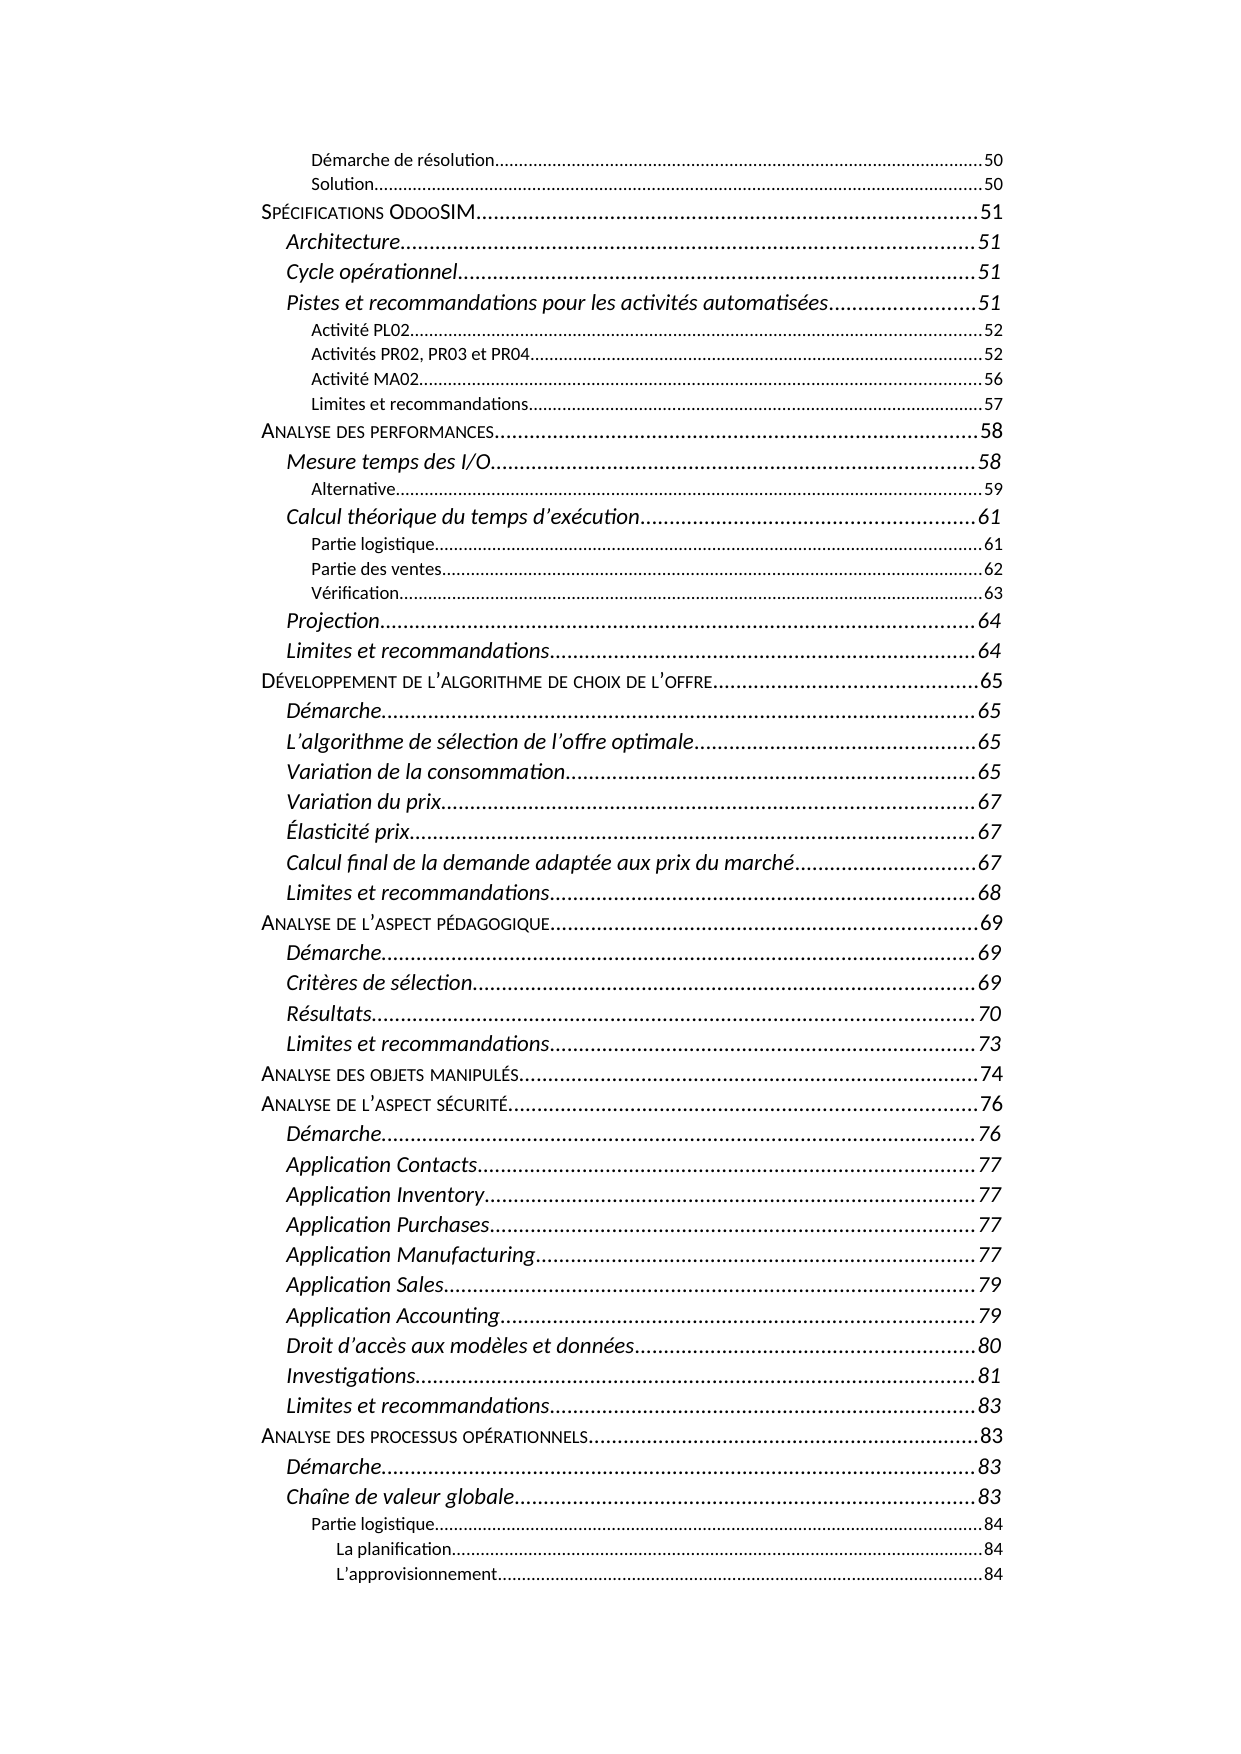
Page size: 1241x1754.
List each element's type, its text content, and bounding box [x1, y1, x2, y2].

text Analyse des processus opérationnels 83 [261, 1422, 1004, 1450]
text La planification 84 [336, 1537, 1004, 1560]
text Mesure temps des I/O 58 [286, 447, 1004, 475]
text Pistes et recommandations pour les activités automatisées 51 [286, 288, 1004, 316]
text Calcul théorique du temps d’exécution 61 [286, 502, 1004, 530]
text Variation du prix 67 [286, 787, 1004, 815]
text Élasticité prix 67 [286, 817, 1004, 846]
text Activité MA02 56 [311, 367, 1004, 390]
text Solution 50 [311, 172, 1004, 195]
text Chaîne de valeur globale 83 [286, 1482, 1004, 1510]
text Application Accounting 79 [286, 1301, 1004, 1329]
text Partie des ventes 62 [311, 557, 1004, 579]
text Développement de l’algorithme de choix de l’offre 65 [261, 666, 1004, 694]
text Limites et recommandations 57 [311, 392, 1004, 415]
text Démarche 65 [286, 697, 1004, 725]
text Cycle opérationnel 51 [286, 257, 1004, 286]
text Calcul final de la demande adaptée aux prix du marché 67 [286, 848, 1004, 876]
text Critères de sélection 69 [286, 968, 1004, 997]
text Variation de la consommation 65 [286, 757, 1004, 785]
text Architecture 51 [286, 227, 1004, 255]
text Projection 64 [286, 606, 1004, 634]
text Spécifications OdooSIM 51 [261, 197, 1004, 225]
text Investigations 81 [286, 1361, 1004, 1389]
text Limites et recommandations 83 [286, 1391, 1004, 1419]
text Démarche 76 [286, 1119, 1004, 1148]
text Résultats 70 [286, 999, 1004, 1027]
text L’approvisionnement 84 [336, 1562, 1004, 1584]
text Partie logistique 84 [311, 1512, 1004, 1535]
text Application Manufacturing 77 [286, 1240, 1004, 1268]
text Analyse de l’aspect pédagogique 69 [261, 908, 1004, 936]
text Limites et recommandations 73 [286, 1029, 1004, 1057]
text Démarche de résolution 50 [311, 148, 1004, 171]
text Alternative 59 [311, 477, 1004, 500]
text Application Inventory 77 [286, 1180, 1004, 1208]
text L’algorithme de sélection de l’offre optimale 65 [286, 727, 1004, 755]
text Droit d’accès aux modèles et données 80 [286, 1331, 1004, 1359]
text Analyse de l’aspect sécurité 76 [261, 1089, 1004, 1117]
text Partie logistique 61 [311, 532, 1004, 555]
text Limites et recommandations 68 [286, 878, 1004, 906]
text Activité PL02 52 [311, 318, 1004, 341]
text Analyse des objets manipulés 74 [261, 1059, 1004, 1087]
text Démarche 69 [286, 938, 1004, 966]
text Application Purchases 77 [286, 1210, 1004, 1238]
text Vérification 63 [311, 581, 1004, 604]
text Activités PR02, PR03 et PR04 52 [311, 343, 1004, 366]
text Application Contacts 77 [286, 1150, 1004, 1178]
text Application Sales 79 [286, 1271, 1004, 1299]
text Démarche 83 [286, 1452, 1004, 1480]
text Limites et recommandations 64 [286, 636, 1004, 664]
text Analyse des performances 58 [261, 417, 1004, 445]
